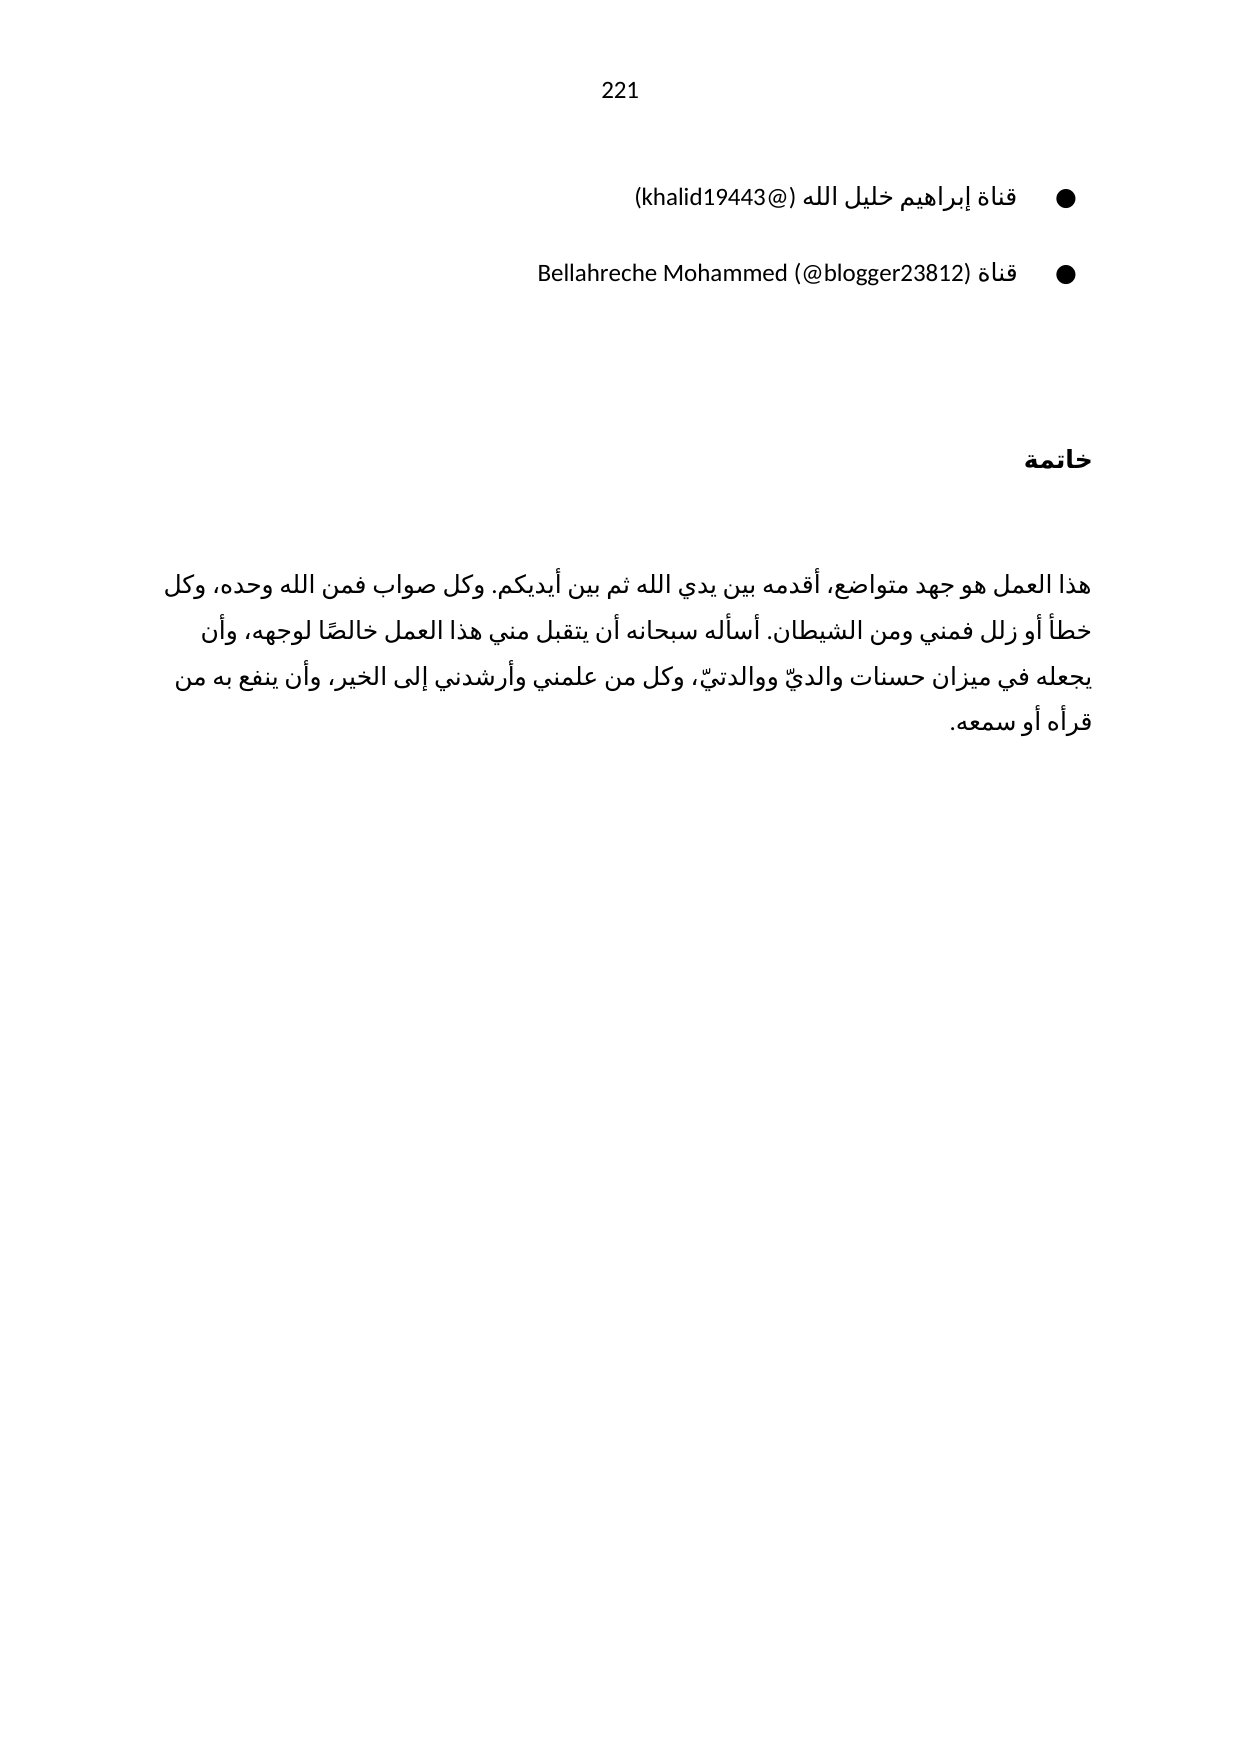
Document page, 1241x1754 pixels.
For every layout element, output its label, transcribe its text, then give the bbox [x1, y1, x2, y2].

text هذا العمل هو جهد متواضع، أقدمه بين يدي الله ثم بين أيديكم. وكل صواب فمن الله وحده، وكل خطأ أو زلل فمني ومن الشيطان. أسأله سبحانه أن يتقبل مني هذا العمل خالصًا لوجهه، وأن يجعله في ميزان حسنات والديّ ووالدتيّ، وكل من علمني وأرشدني إلى الخير، وأن ينفع به من قرأه أو سمعه. [148, 569, 1092, 737]
list قناة Bellahreche Mohammed (@blogger23812) [148, 244, 1055, 295]
text خاتمة [148, 444, 1092, 475]
list قناة إبراهيم خليل الله (@khalid19443) [148, 168, 1055, 220]
